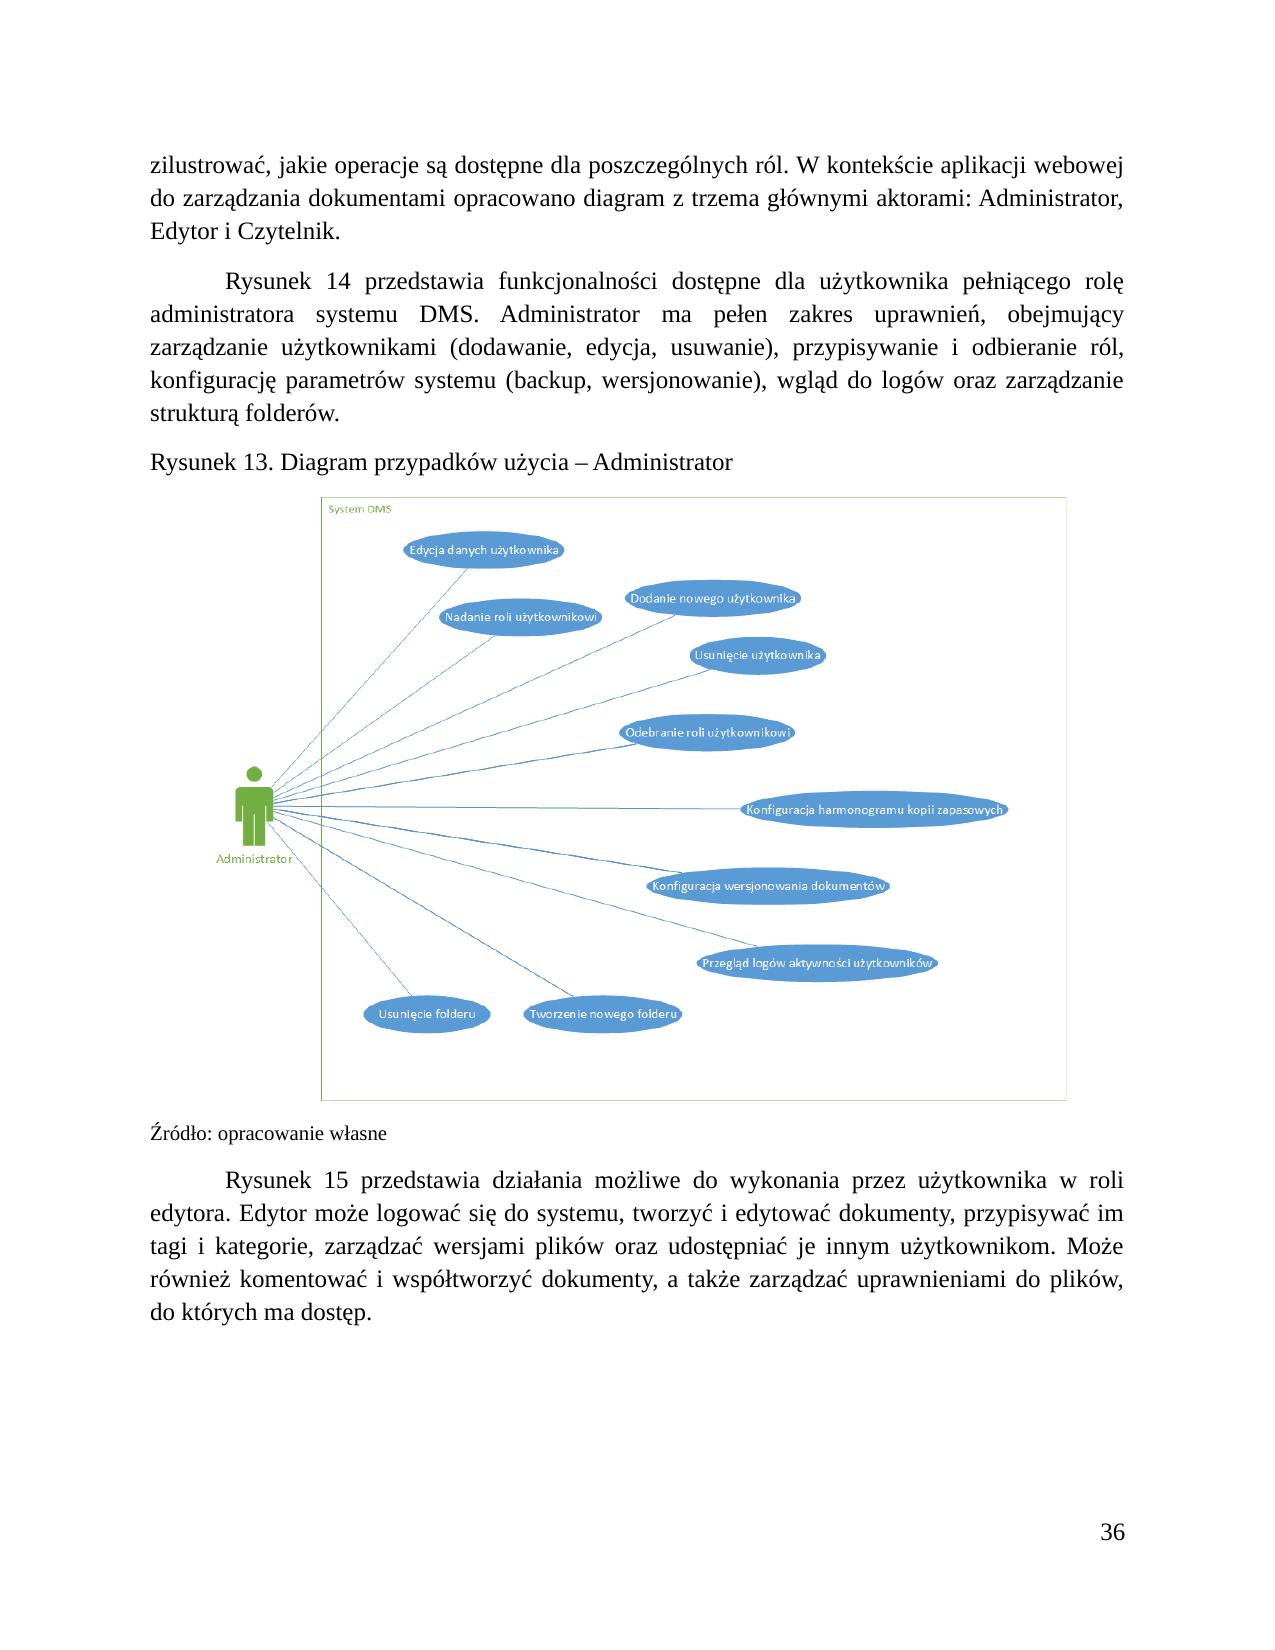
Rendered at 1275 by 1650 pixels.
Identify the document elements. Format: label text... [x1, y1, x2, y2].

picture [208, 497, 1067, 1101]
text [150, 150, 1125, 245]
text Źródło: opracowanie własne [150, 1121, 1125, 1145]
text Rysunek 14 przedstawia funkcjonalności dostępne dla użytkownika pełniącego rolę administratora systemu DMS. Administrator ma pełen zakres uprawnień, obejmujący zarządzanie użytkownikami (dodawanie, edycja, usuwanie), przypisywanie i odbieranie ról, konfigurację parametrów systemu (backup, wersjonowanie), wgląd do logów oraz zarządzanie strukturą folderów. [150, 266, 1125, 427]
text Rysunek 15 przedstawia działania możliwe do wykonania przez użytkownika w roli edytora. Edytor może logować się do systemu, tworzyć i edytować dokumenty, przypisywać im tagi i kategorie, zarządzać wersjami plików oraz udostępniać je innym użytkownikom. Może również komentować i współtworzyć dokumenty, a także zarządzać uprawnieniami do plików, do których ma dostęp. [150, 1165, 1125, 1326]
